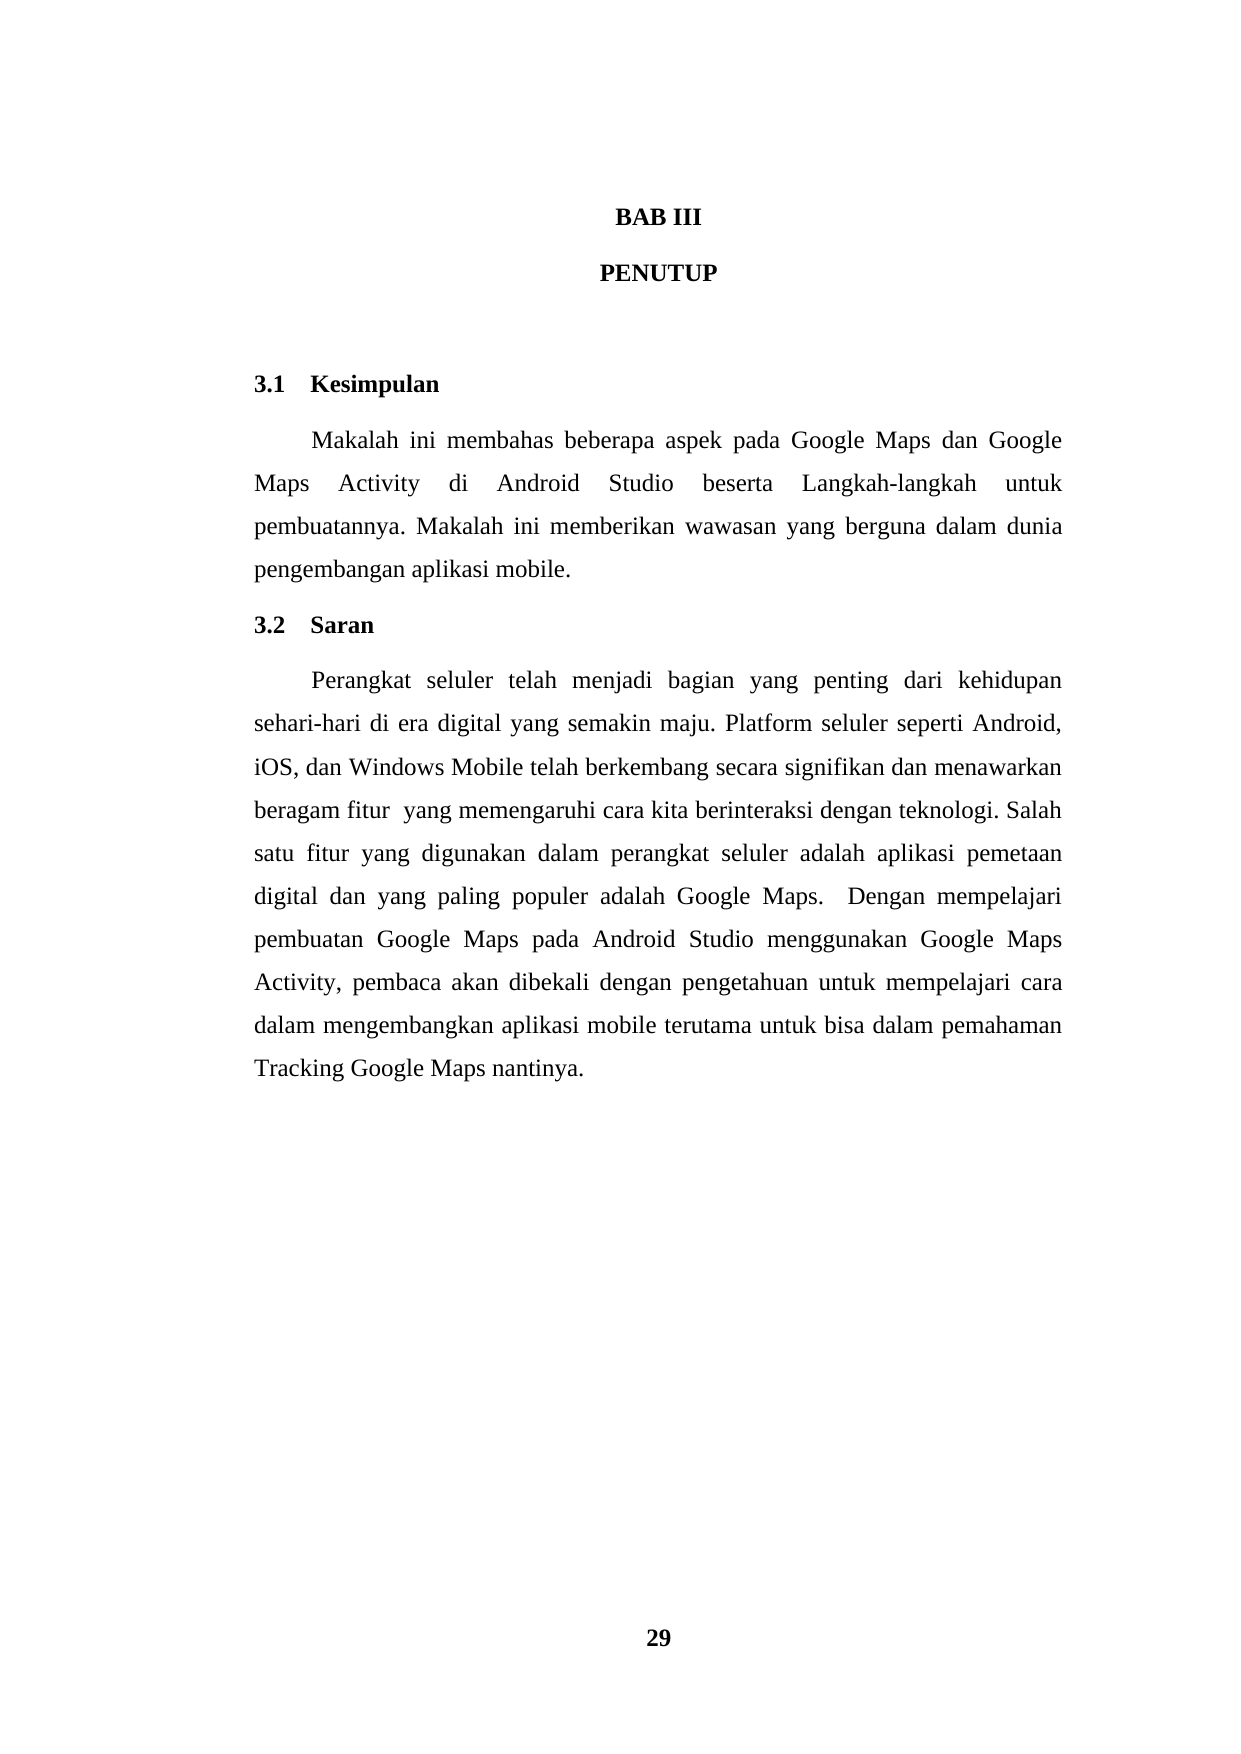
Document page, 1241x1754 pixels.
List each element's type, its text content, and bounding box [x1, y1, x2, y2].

subtitle 3.2 Saran [254, 610, 1063, 638]
text PENUTUP [254, 258, 1063, 287]
subtitle 3.1 Kesimpulan [254, 369, 1063, 398]
subtitle BAB III [254, 202, 1063, 231]
text Perangkat seluler telah menjadi bagian yang penting dari kehidupan sehari-hari di era digital yang semakin maju. Platform seluler seperti Android, iOS, dan Windows Mobile telah berkembang secara signifikan dan menawarkan beragam fitur yang memengaruhi cara kita berinteraksi dengan teknologi. Salah satu fitur yang digunakan dalam perangkat seluler adalah aplikasi pemetaan digital dan yang paling populer adalah Google Maps. Dengan mempelajari pembuatan Google Maps pada Android Studio menggunakan Google Maps Activity, pembaca akan dibekali dengan pengetahuan untuk mempelajari cara dalam mengembangkan aplikasi mobile terutama untuk bisa dalam pemahaman Tracking Google Maps nantinya. [254, 665, 1063, 1082]
text Makalah ini membahas beberapa aspek pada Google Maps dan Google Maps Activity di Android Studio beserta Langkah-langkah untuk pembuatannya. Makalah ini memberikan wawasan yang berguna dalam dunia pengembangan aplikasi mobile. [254, 425, 1063, 583]
